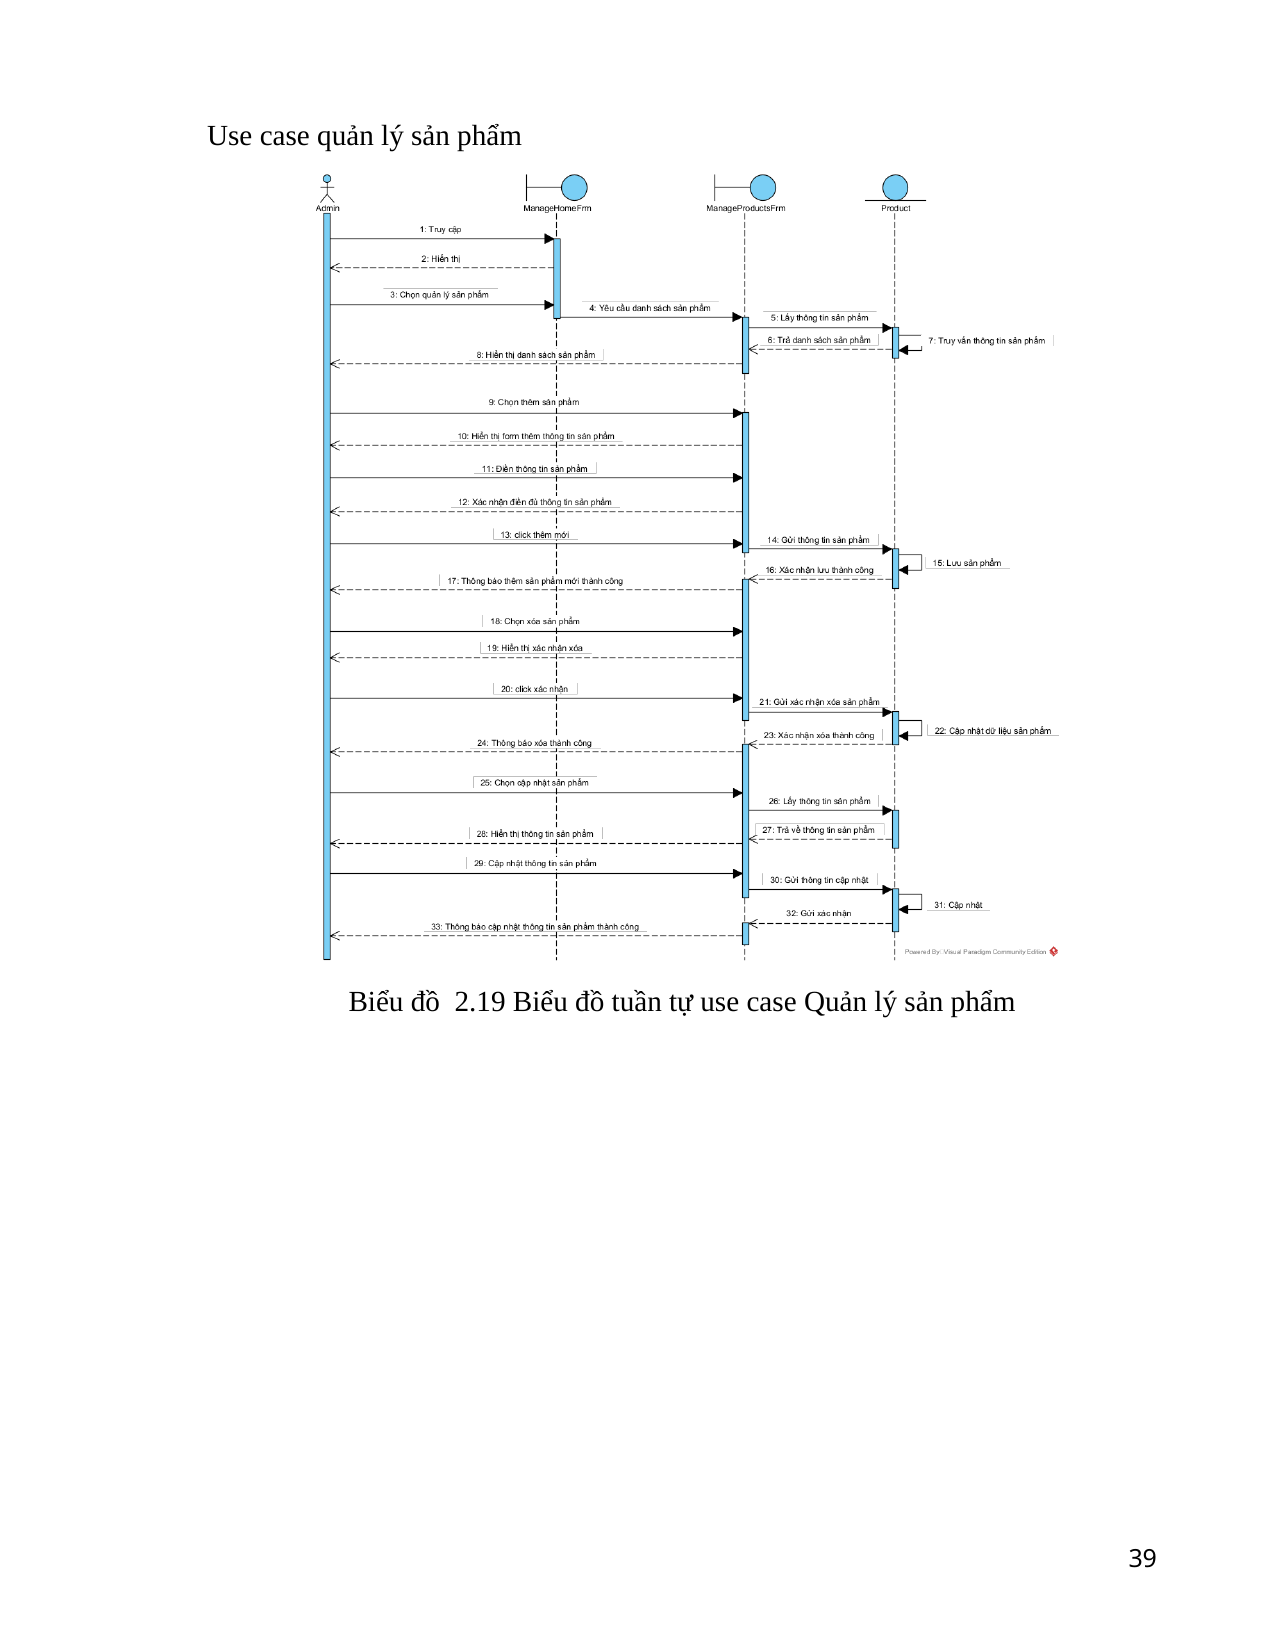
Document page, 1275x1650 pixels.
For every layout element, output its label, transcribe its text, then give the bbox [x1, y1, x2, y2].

text Use case quản lý sản phẩm [177, 118, 1157, 152]
picture [302, 173, 1061, 962]
text Biểu đồ 2.19 Biểu đồ tuần tự use case Quản lý sản phẩm [177, 984, 1157, 1017]
